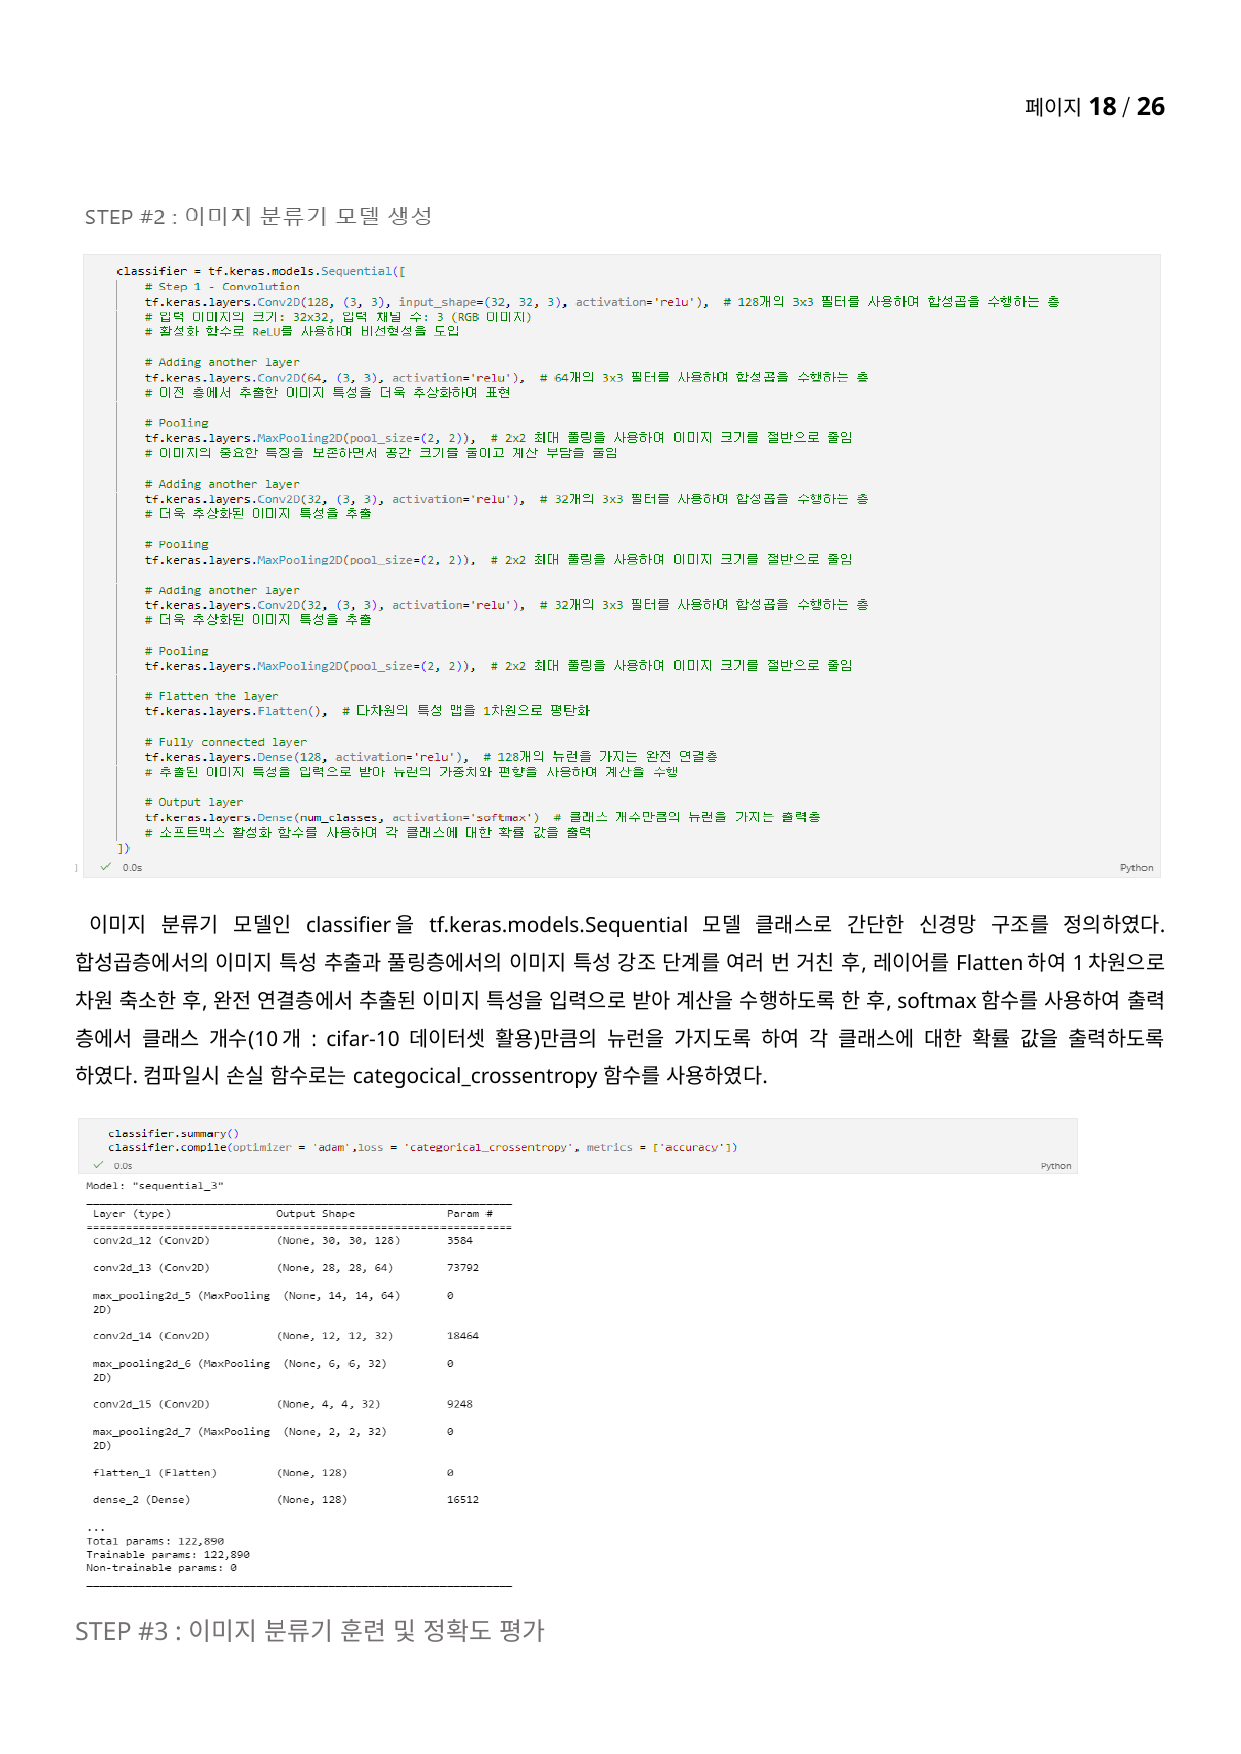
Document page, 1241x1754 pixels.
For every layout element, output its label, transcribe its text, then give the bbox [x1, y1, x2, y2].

picture [75, 1114, 1082, 1588]
text 이미지 분류기 모델인 classifier을 tf.keras.models.Sequential 모델 클래스로 간단한 신경망 구조를 정의하였다. 합성곱층에서의 이미지 특성 추출과 풀링층에서의 이미지 특성 강조 단계를 여러 번 거친 후, 레이어를 Flatten하여 1차원으로 차원 축소한 후, 완전 연결층에서 추출된 이미지 특성을 입력으로 받아 계산을 수행하도록 한 후, softmax함수를 사용하여 출력 층에서 클래스 개수(10개 : cifar-10 데이터셋 활용)만큼의 뉴런을 가지도록 하여 각 클래스에 대한 확률 값을 출력하도록 하였다. 컴파일시 손실 함수로는 categocical_crossentropy 함수를 사용하였다. [75, 908, 1165, 1090]
text STEP #3 : 이미지 분류기 훈련 및 정확도 평가 [75, 1611, 1165, 1647]
picture [75, 198, 1166, 885]
